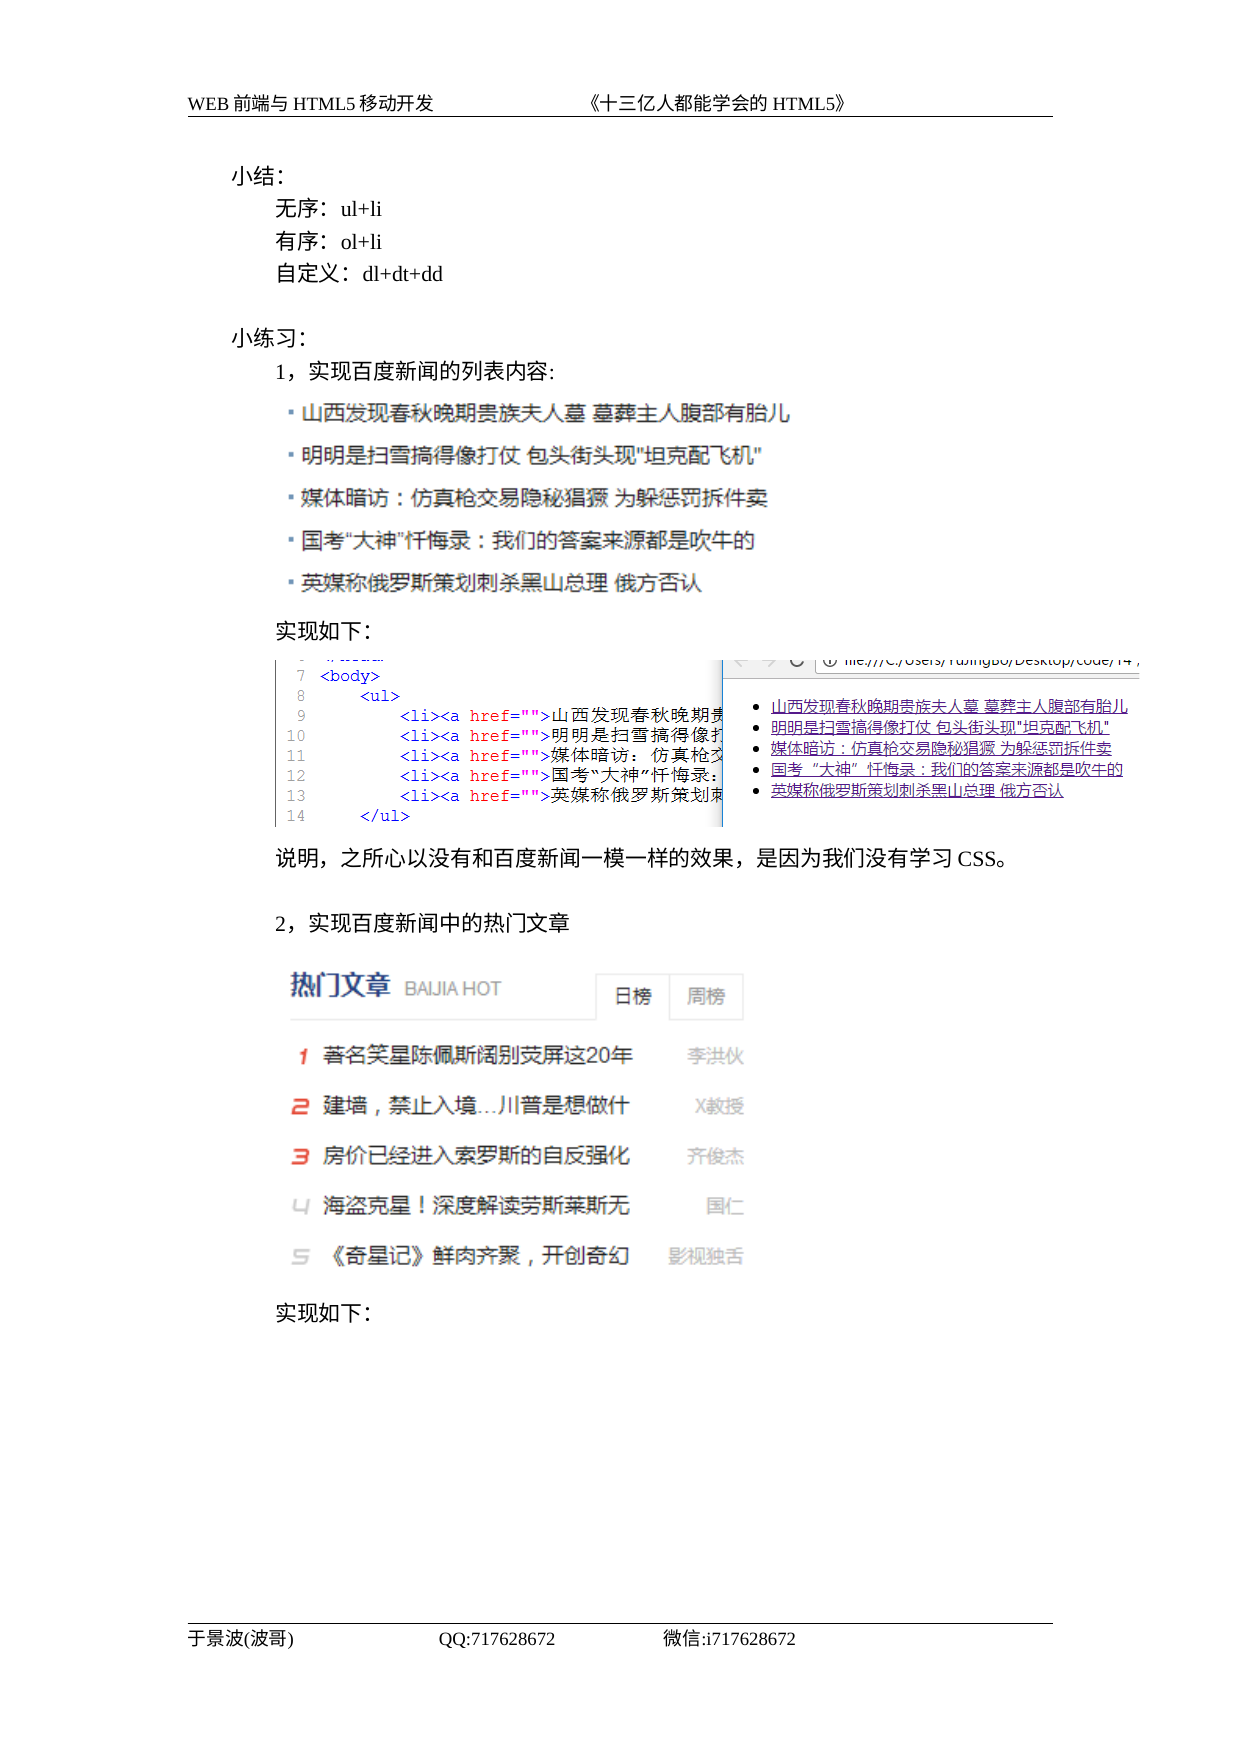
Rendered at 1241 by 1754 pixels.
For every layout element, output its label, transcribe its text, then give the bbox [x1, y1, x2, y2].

text 自定义：dl+dt+dd [231, 256, 1053, 288]
text 实现如下： [231, 613, 1053, 646]
text 说明，之所心以没有和百度新闻一模一样的效果，是因为我们没有学习CSS。 [231, 841, 1053, 873]
text 小结： [187, 158, 1053, 191]
picture [275, 392, 832, 608]
text 实现如下： [231, 1296, 1053, 1328]
text 2，实现百度新闻中的热门文章 [231, 906, 1053, 938]
text 小练习： [187, 321, 1053, 353]
text 无序：ul+li [231, 191, 1053, 223]
picture [275, 944, 755, 1290]
picture [275, 660, 1140, 827]
text 有序：ol+li [231, 223, 1053, 256]
text 1，实现百度新闻的列表内容: [231, 353, 1053, 386]
